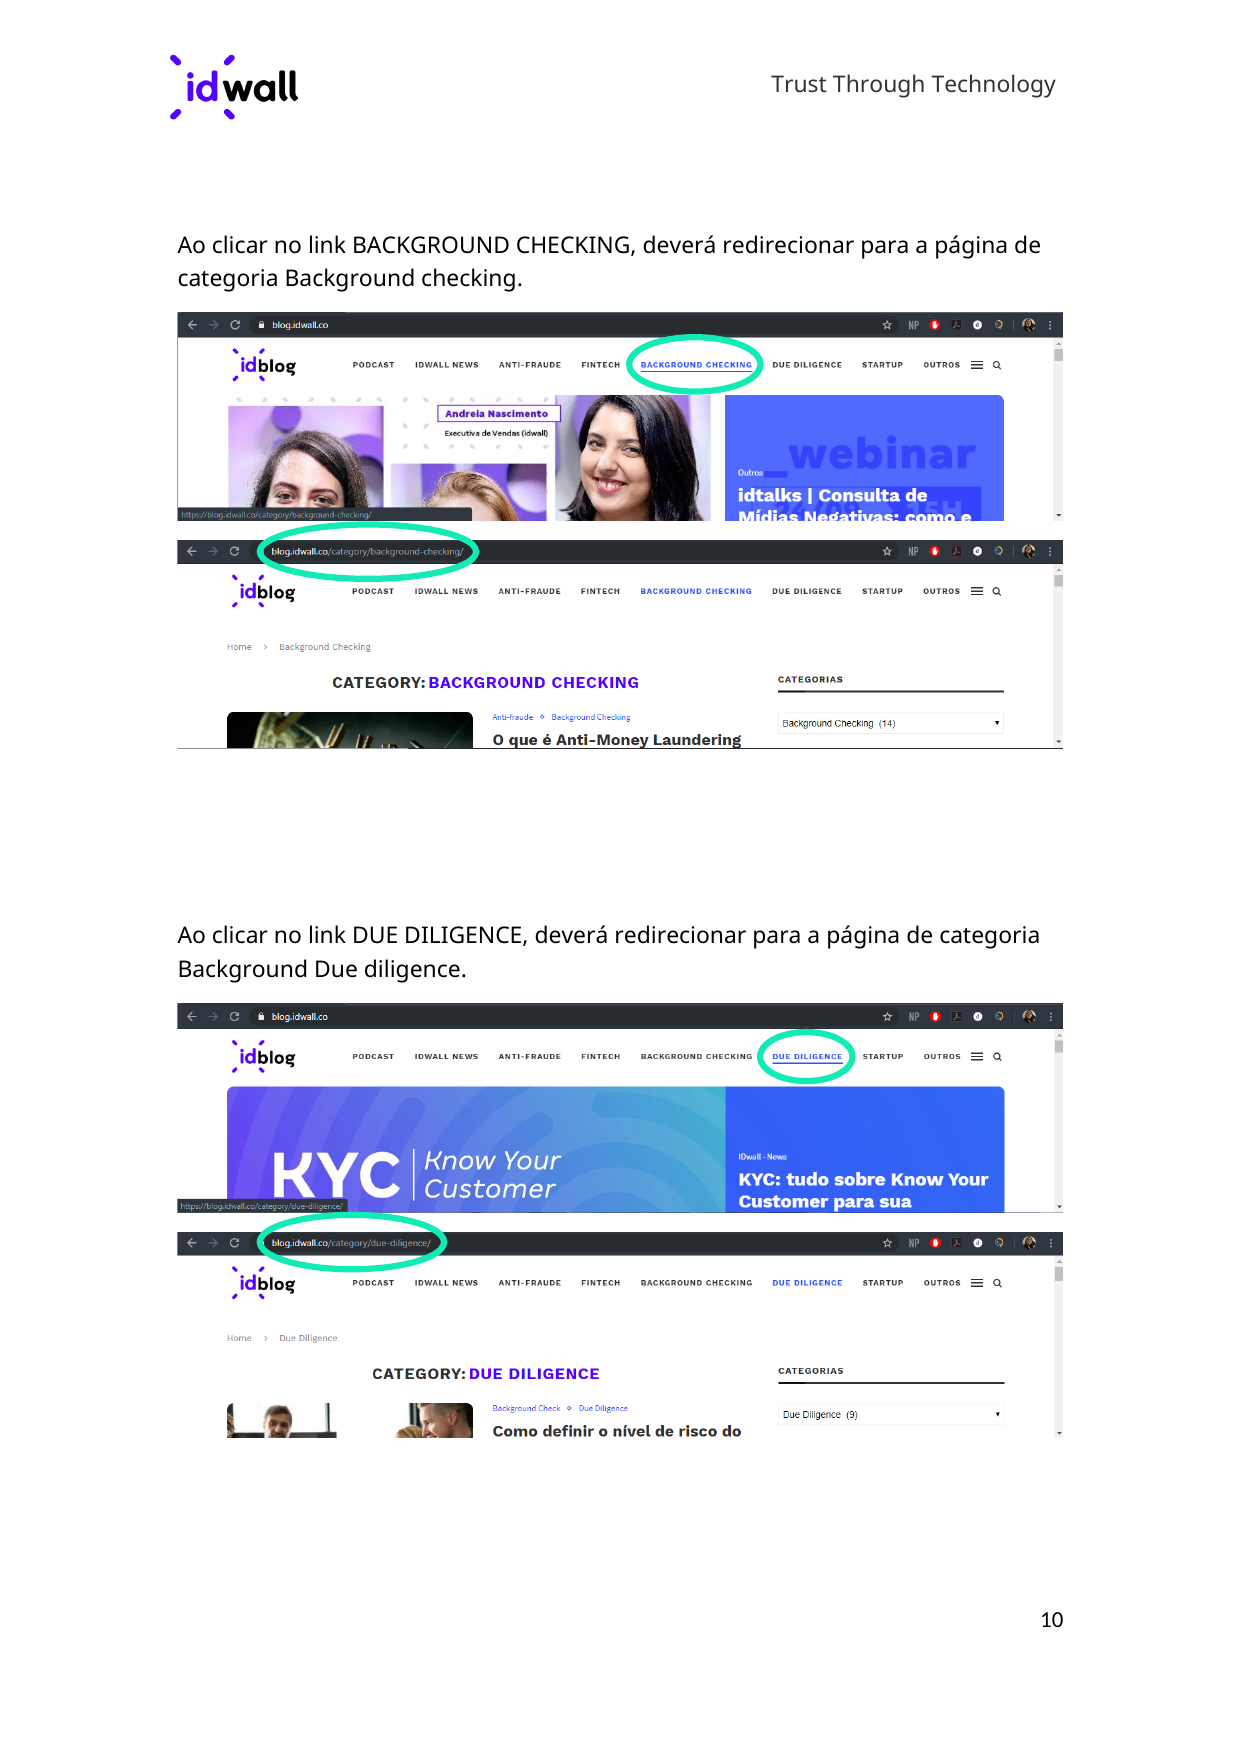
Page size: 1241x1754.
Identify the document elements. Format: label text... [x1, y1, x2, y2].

picture [177, 312, 1063, 521]
text Ao clicar no link DUE DILIGENCE, deverá redirecionar para a página de categoria Background Due diligence. [177, 919, 1063, 984]
picture [177, 1232, 1063, 1438]
picture [264, 1232, 440, 1266]
picture [164, 17, 304, 157]
text Ao clicar no link BACKGROUND CHECKING, deverá redirecionar para a página de categoria Background checking. [177, 228, 1063, 293]
picture [264, 540, 472, 575]
picture [177, 540, 1063, 749]
picture [177, 1003, 1063, 1213]
